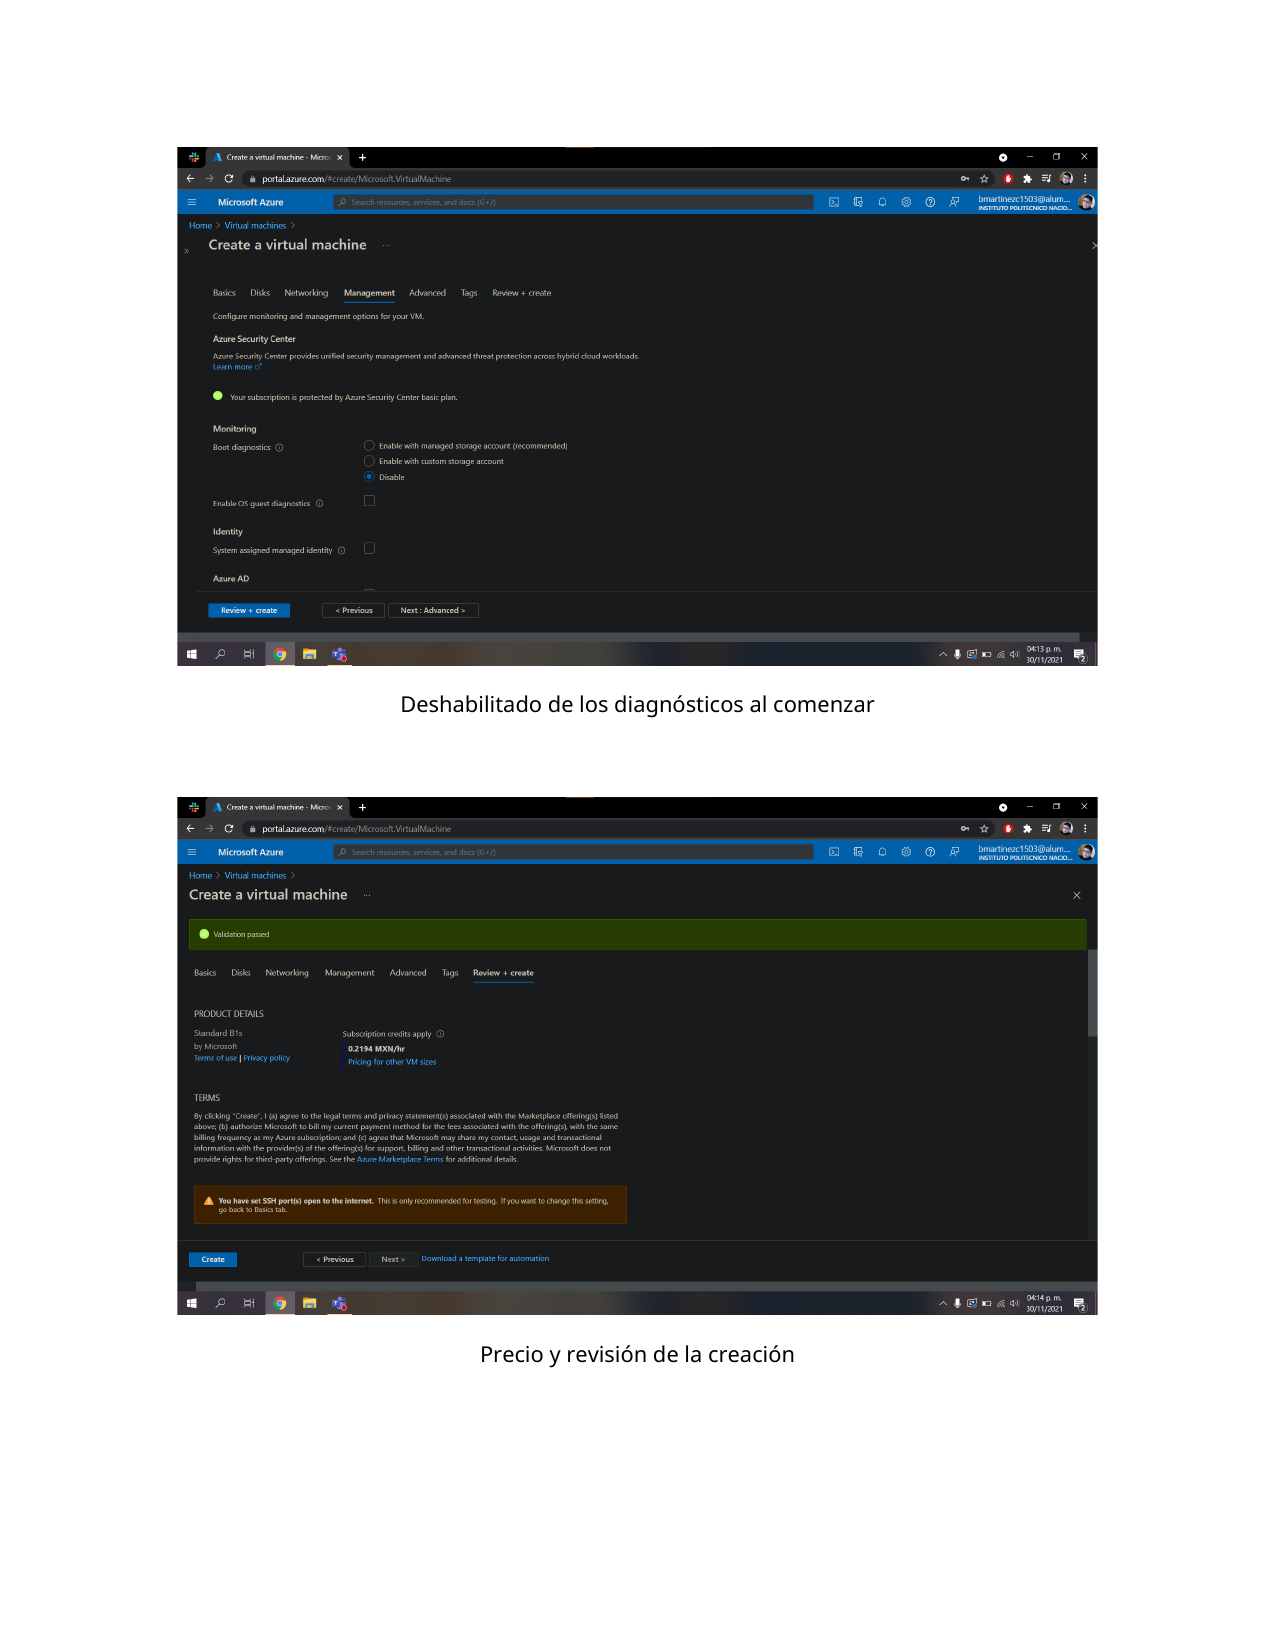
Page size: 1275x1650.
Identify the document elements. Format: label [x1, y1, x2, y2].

picture [177, 797, 1098, 1315]
picture [177, 147, 1098, 666]
